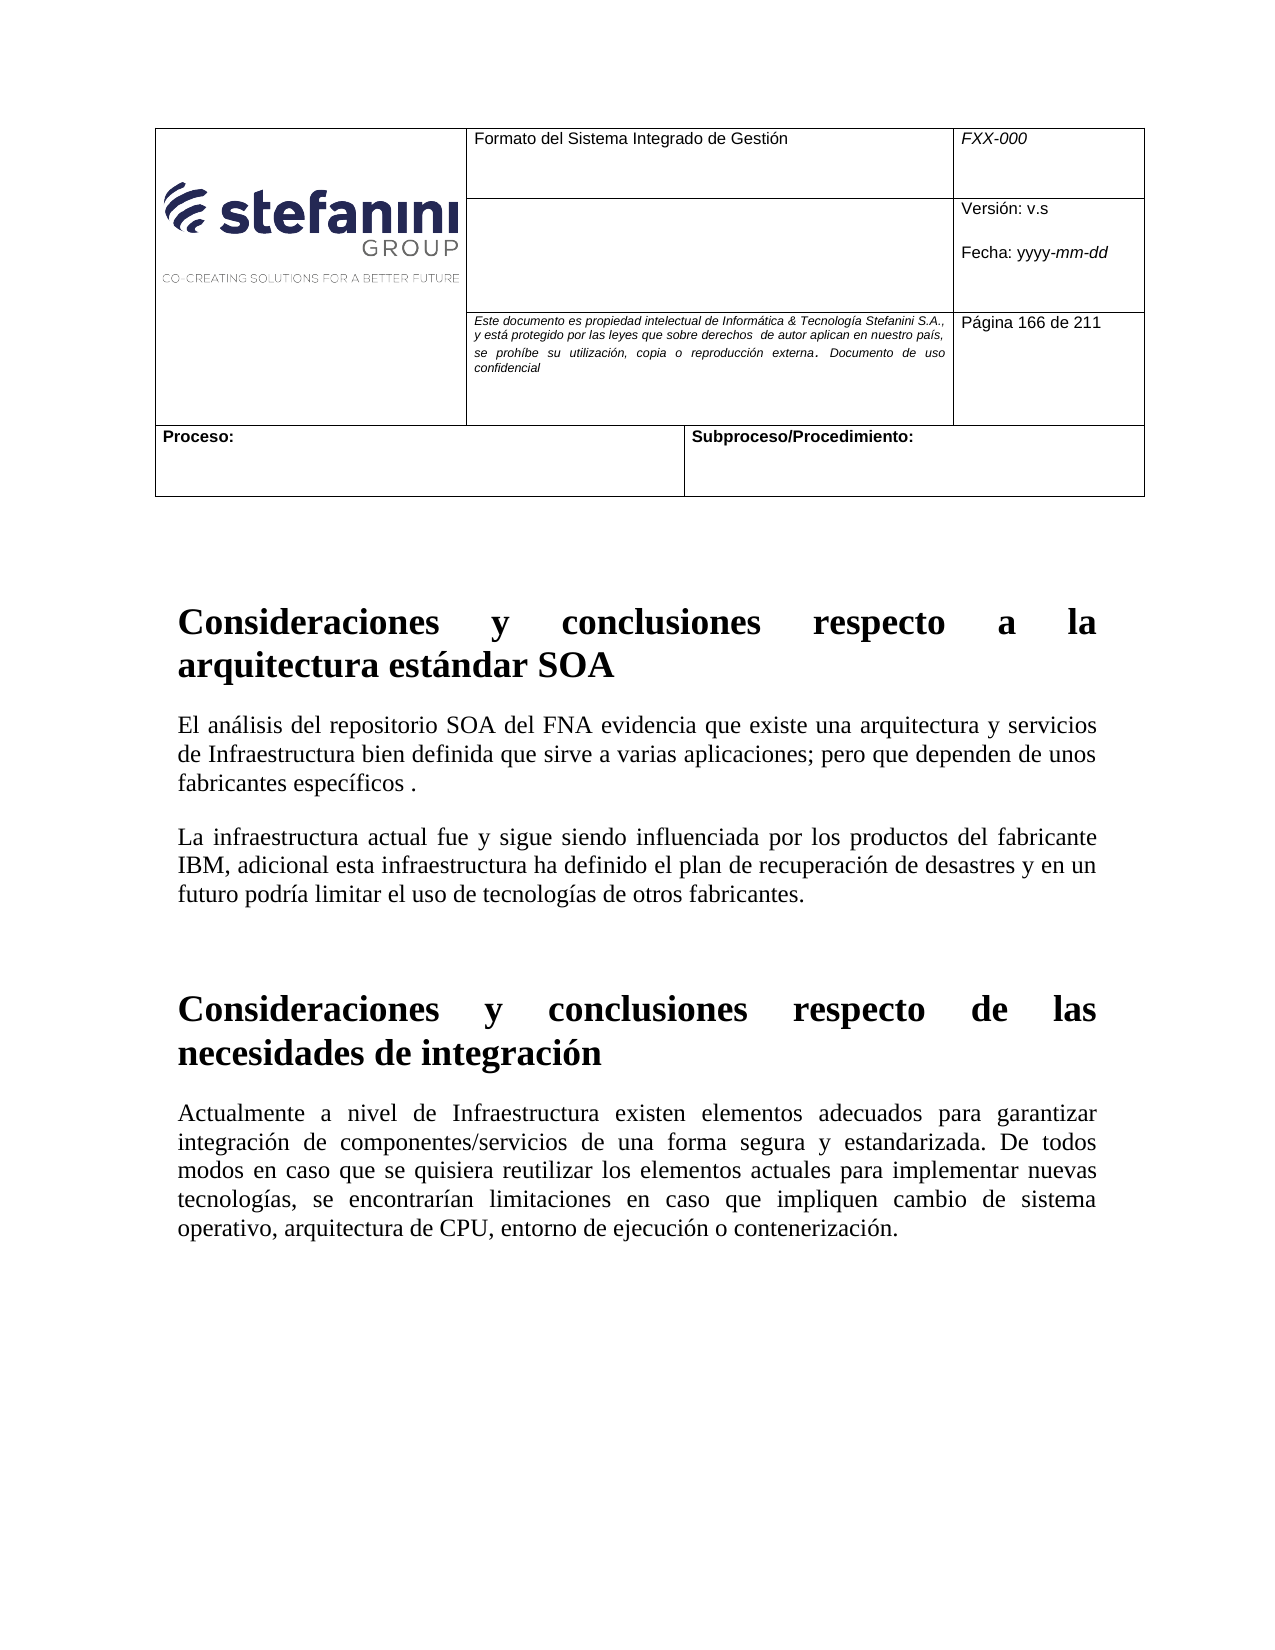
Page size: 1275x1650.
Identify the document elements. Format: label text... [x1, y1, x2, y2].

text El análisis del repositorio SOA del FNA evidencia que existe una arquitectura y servicios de Infraestructura bien definida que sirve a varias aplicaciones; pero que dependen de unos fabricantes específicos . [177, 711, 1098, 797]
subtitle Consideraciones y conclusiones respecto a la arquitectura estándar SOA [177, 599, 1098, 686]
subtitle Consideraciones y conclusiones respecto de las necesidades de integración [177, 987, 1098, 1073]
text La infraestructura actual fue y sigue siendo influenciada por los productos del fabricante IBM, adicional esta infraestructura ha definido el plan de recuperación de desastres y en un futuro podría limitar el uso de tecnologías de otros fabricantes. [177, 822, 1098, 908]
picture [162, 182, 460, 286]
text Actualmente a nivel de Infraestructura existen elementos adecuados para garantizar integración de componentes/servicios de una forma segura y estandarizada. De todos modos en caso que se quisiera reutilizar los elementos actuales para implementar nuevas tecnologías, se encontrarían limitaciones en caso que impliquen cambio de sistema operativo, arquitectura de CPU, entorno de ejecución o contenerización. [177, 1098, 1098, 1242]
